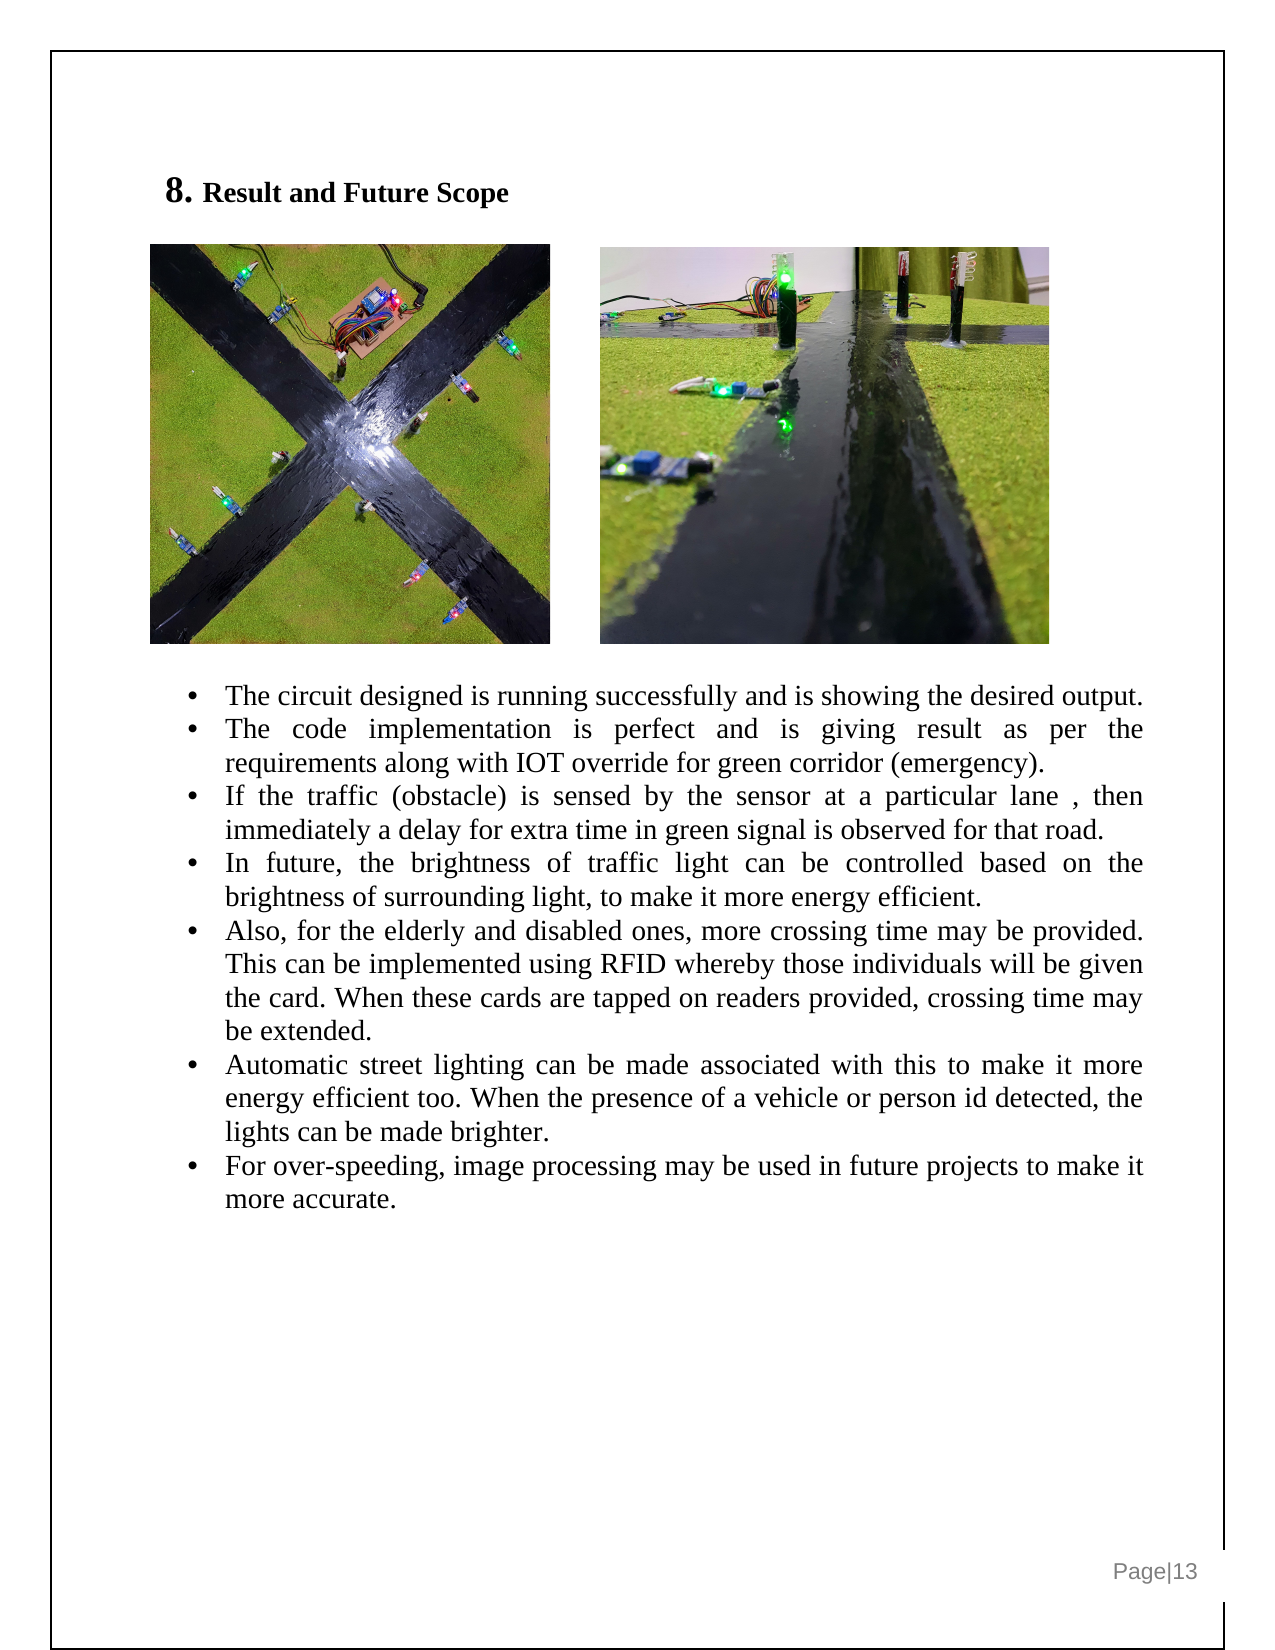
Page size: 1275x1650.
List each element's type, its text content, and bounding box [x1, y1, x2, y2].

list If the traffic (obstacle) is sensed by the sensor at a particular lane , then immediately a delay for extra time in green signal is observed for that road. [187, 778, 1144, 846]
list For over-speeding, image processing may be used in future projects to make it more accurate. [187, 1148, 1144, 1215]
picture [150, 244, 551, 644]
list Also, for the elderly and disabled ones, more crossing time may be provided. This can be implemented using RFID whereby those individuals will be given the card. When these cards are tapped on readers provided, crossing time may be extended. [187, 913, 1144, 1047]
list The code implementation is perfect and is giving result as per the requirements along with IOT override for green corridor (emergency). [187, 711, 1144, 778]
picture [600, 247, 1050, 644]
list Result and Future Scope [165, 167, 1144, 211]
list Automatic street lighting can be made associated with this to make it more energy efficient too. When the presence of a vehicle or person id detected, the lights can be made brighter. [187, 1047, 1144, 1148]
list In future, the brightness of traffic light can be controlled based on the brightness of surrounding light, to make it more energy efficient. [187, 846, 1144, 913]
list The circuit designed is running successfully and is showing the desired output. [187, 677, 1144, 711]
